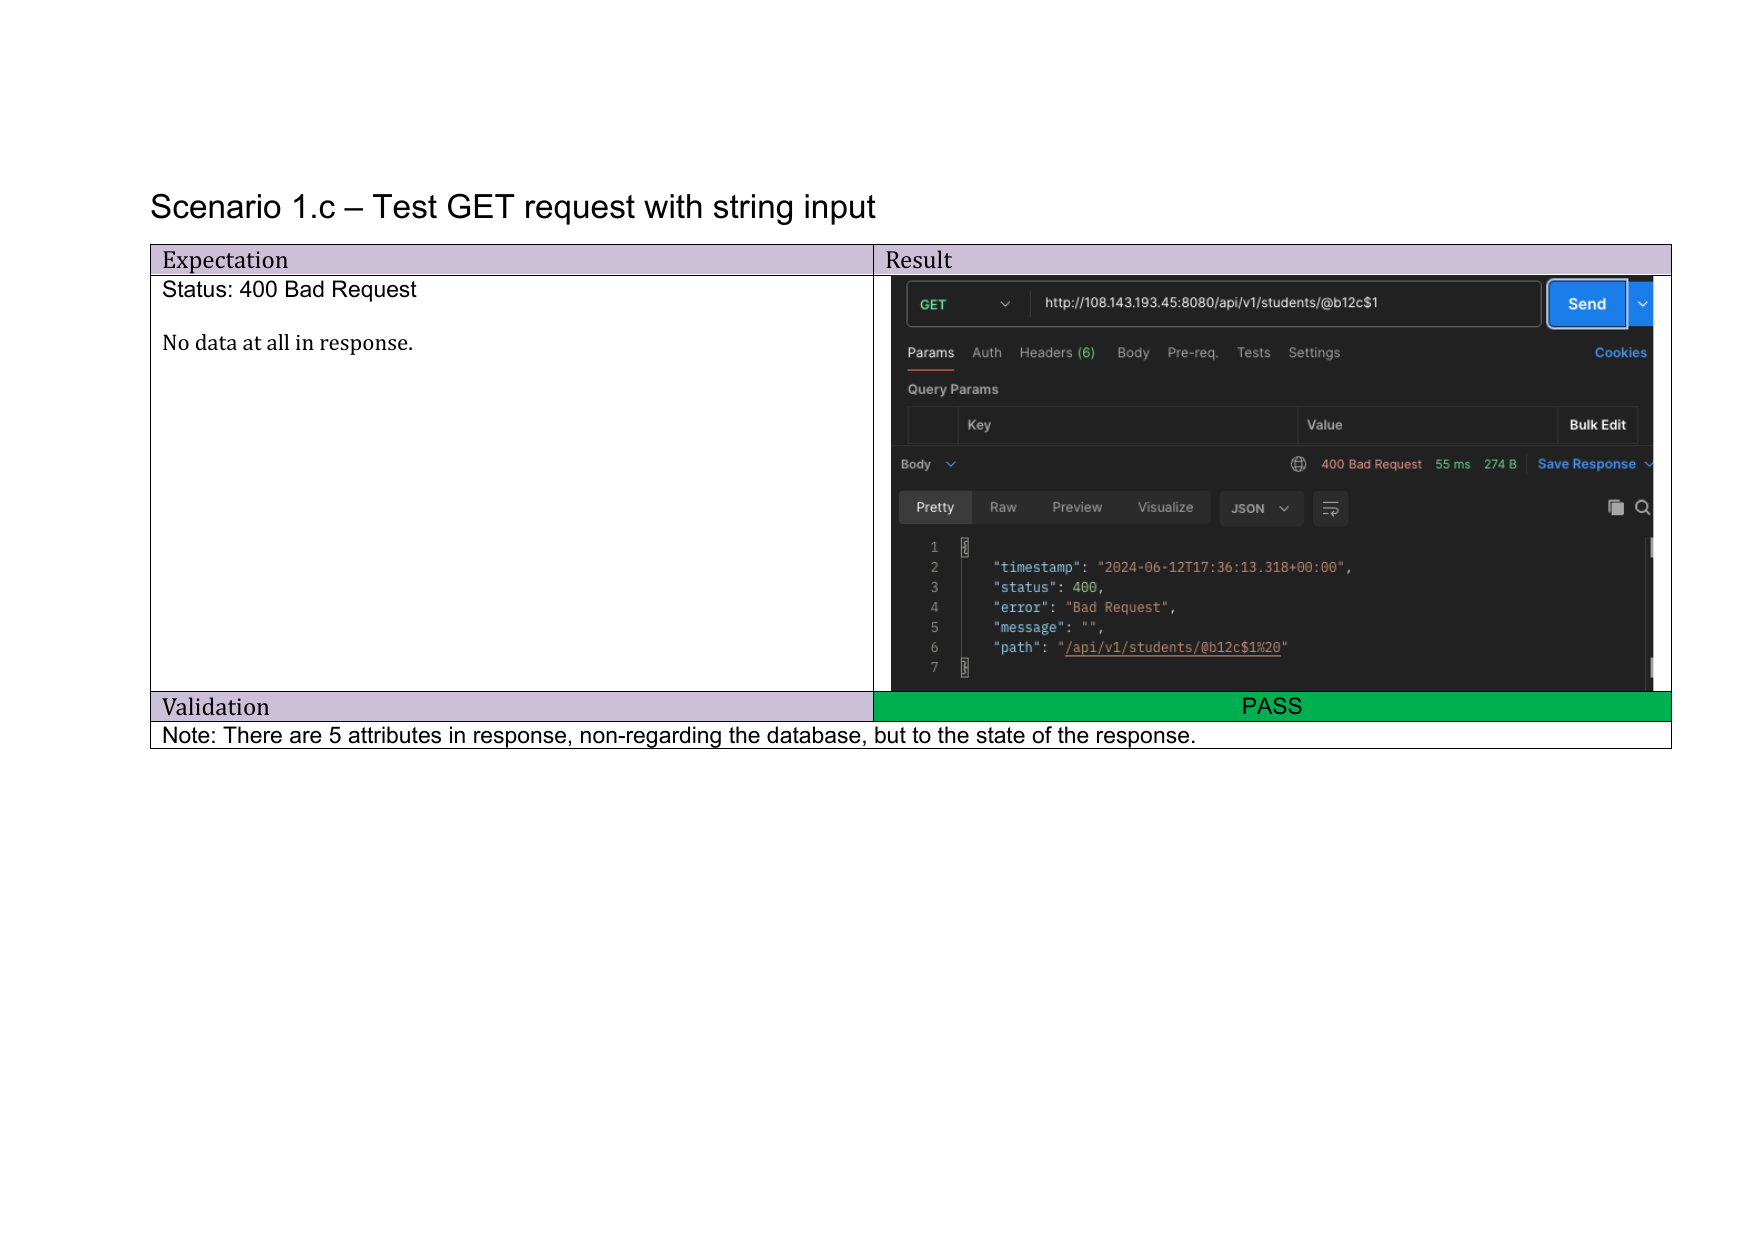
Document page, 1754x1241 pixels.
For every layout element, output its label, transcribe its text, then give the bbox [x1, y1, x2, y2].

picture [891, 275, 1654, 691]
table_cell [874, 276, 891, 691]
table_cell Status: 400 Bad Request No data at all in response. [151, 276, 873, 691]
subtitle Scenario 1.c – Test GET request with string input [150, 187, 1604, 226]
table_cell [1654, 276, 1671, 691]
table_cell Note: There are 5 attributes in response, non-regarding the database, but to the state of the response. [151, 722, 1671, 748]
table_header Expectation [151, 245, 873, 274]
table_cell Validation [151, 692, 873, 721]
table_cell PASS [874, 692, 1671, 721]
table_header Result [874, 245, 1671, 274]
